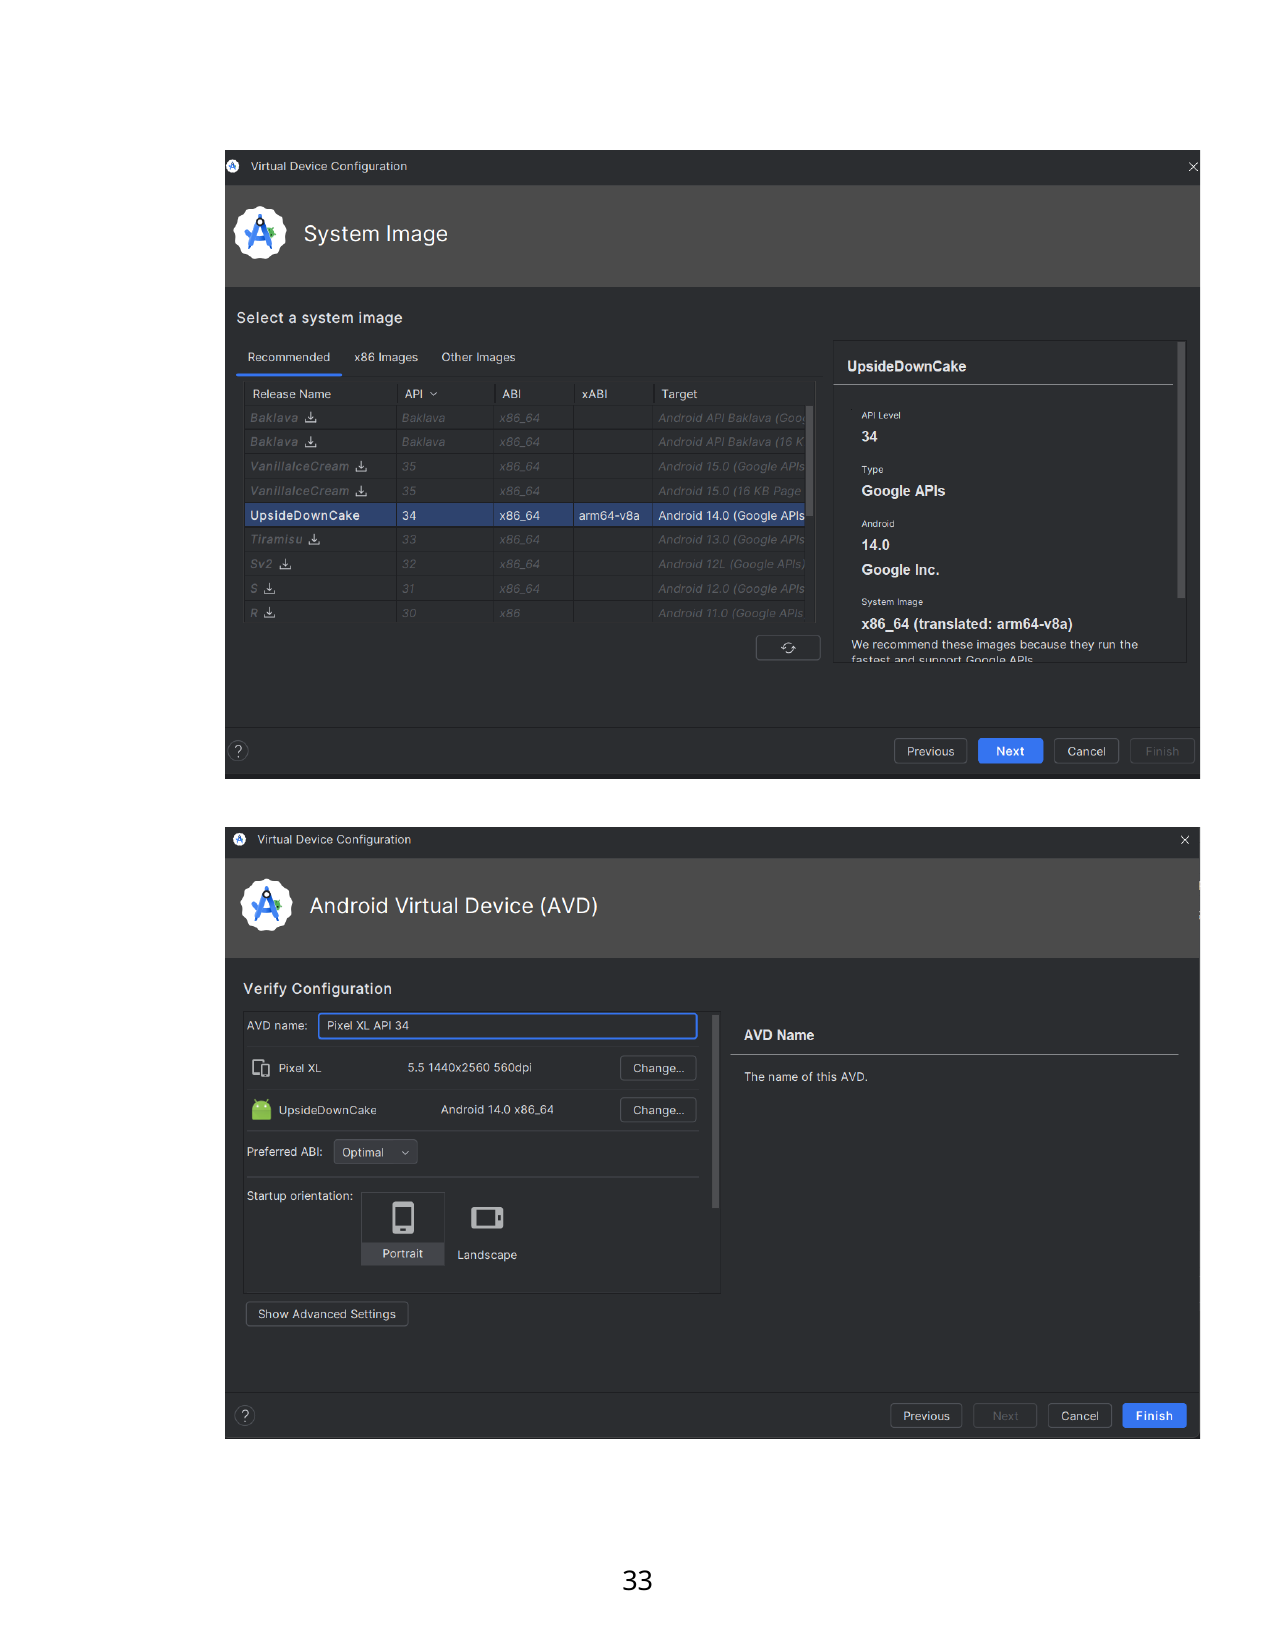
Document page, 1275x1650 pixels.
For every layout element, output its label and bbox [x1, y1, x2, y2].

picture [225, 827, 1200, 1439]
picture [225, 150, 1200, 779]
